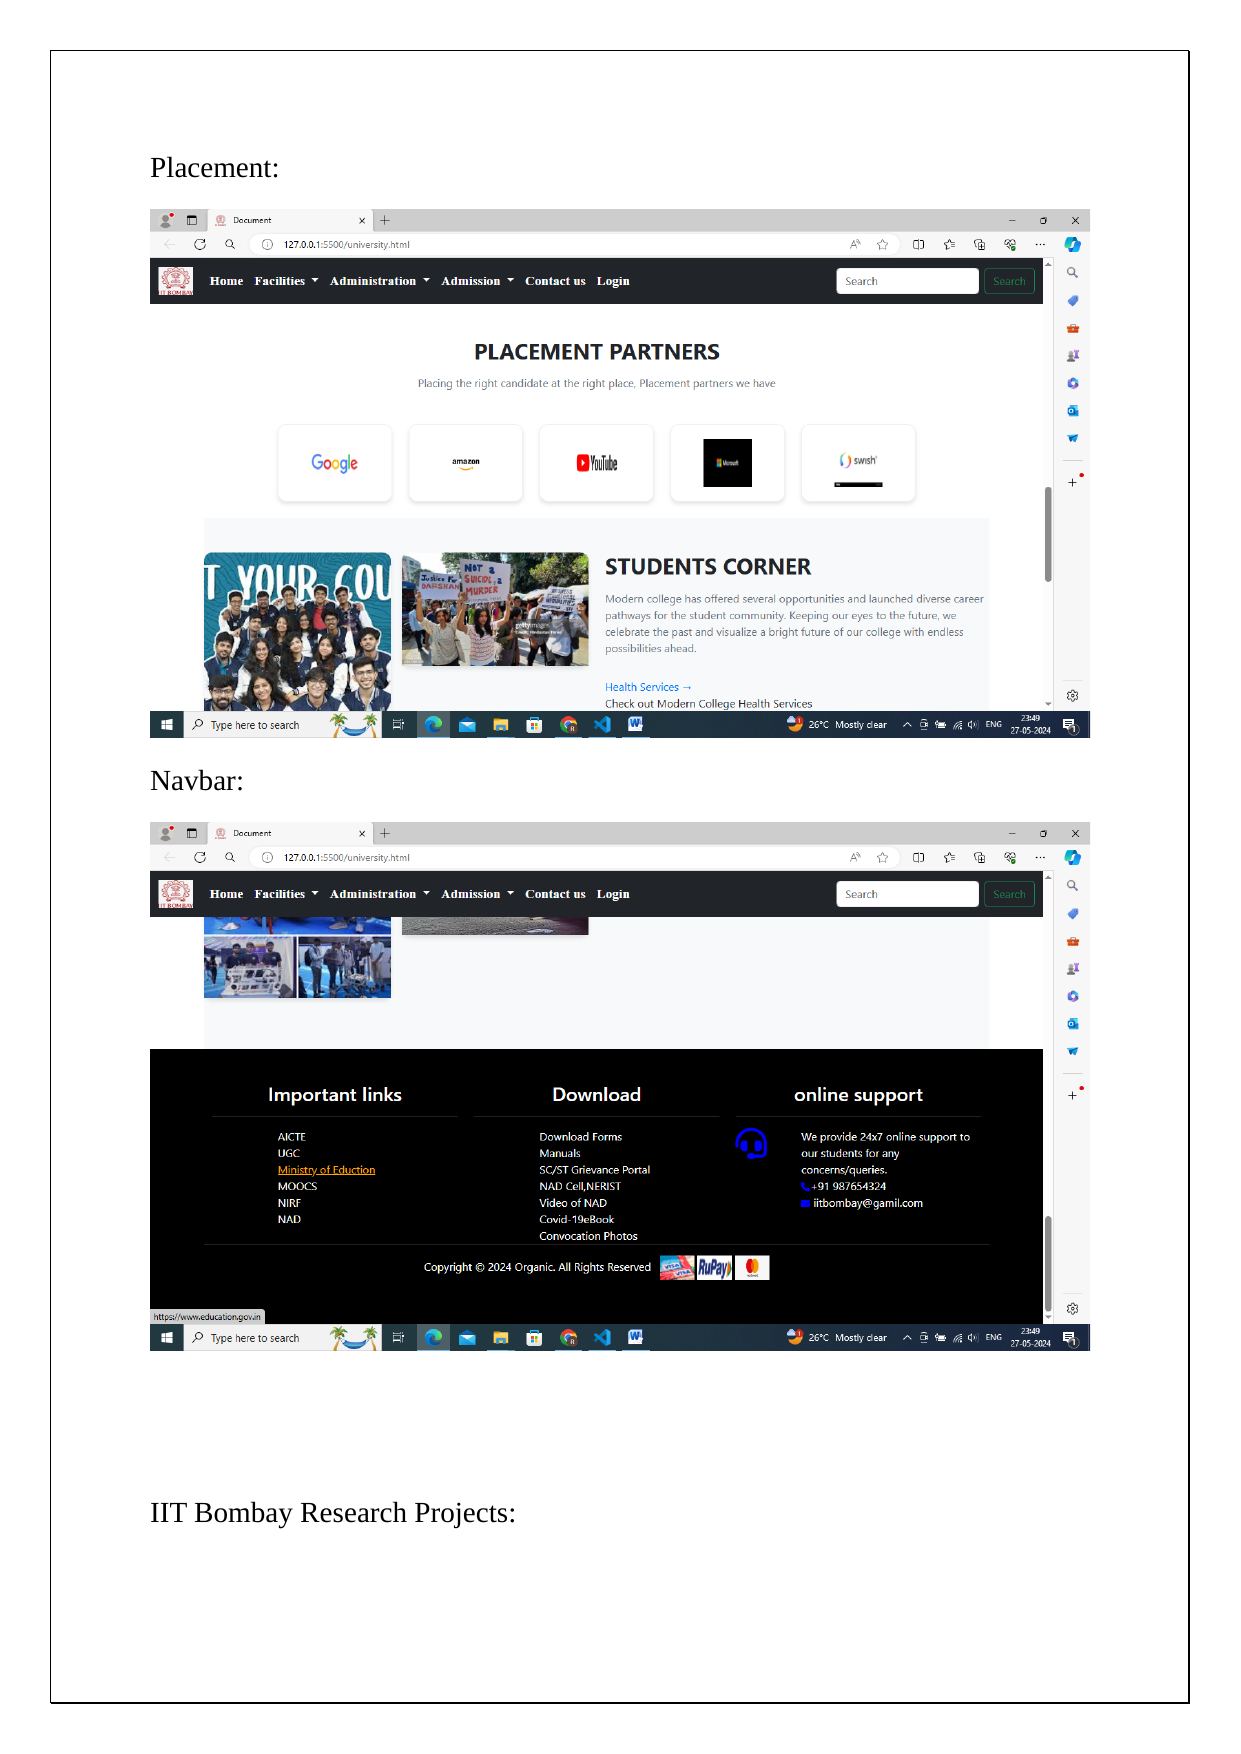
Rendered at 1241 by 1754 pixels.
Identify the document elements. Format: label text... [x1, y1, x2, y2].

text Navbar: [150, 763, 1089, 797]
text IIT Bombay Research Projects: [150, 1495, 1089, 1528]
picture [150, 209, 1091, 738]
text Placement: [150, 150, 1089, 183]
picture [150, 822, 1091, 1351]
